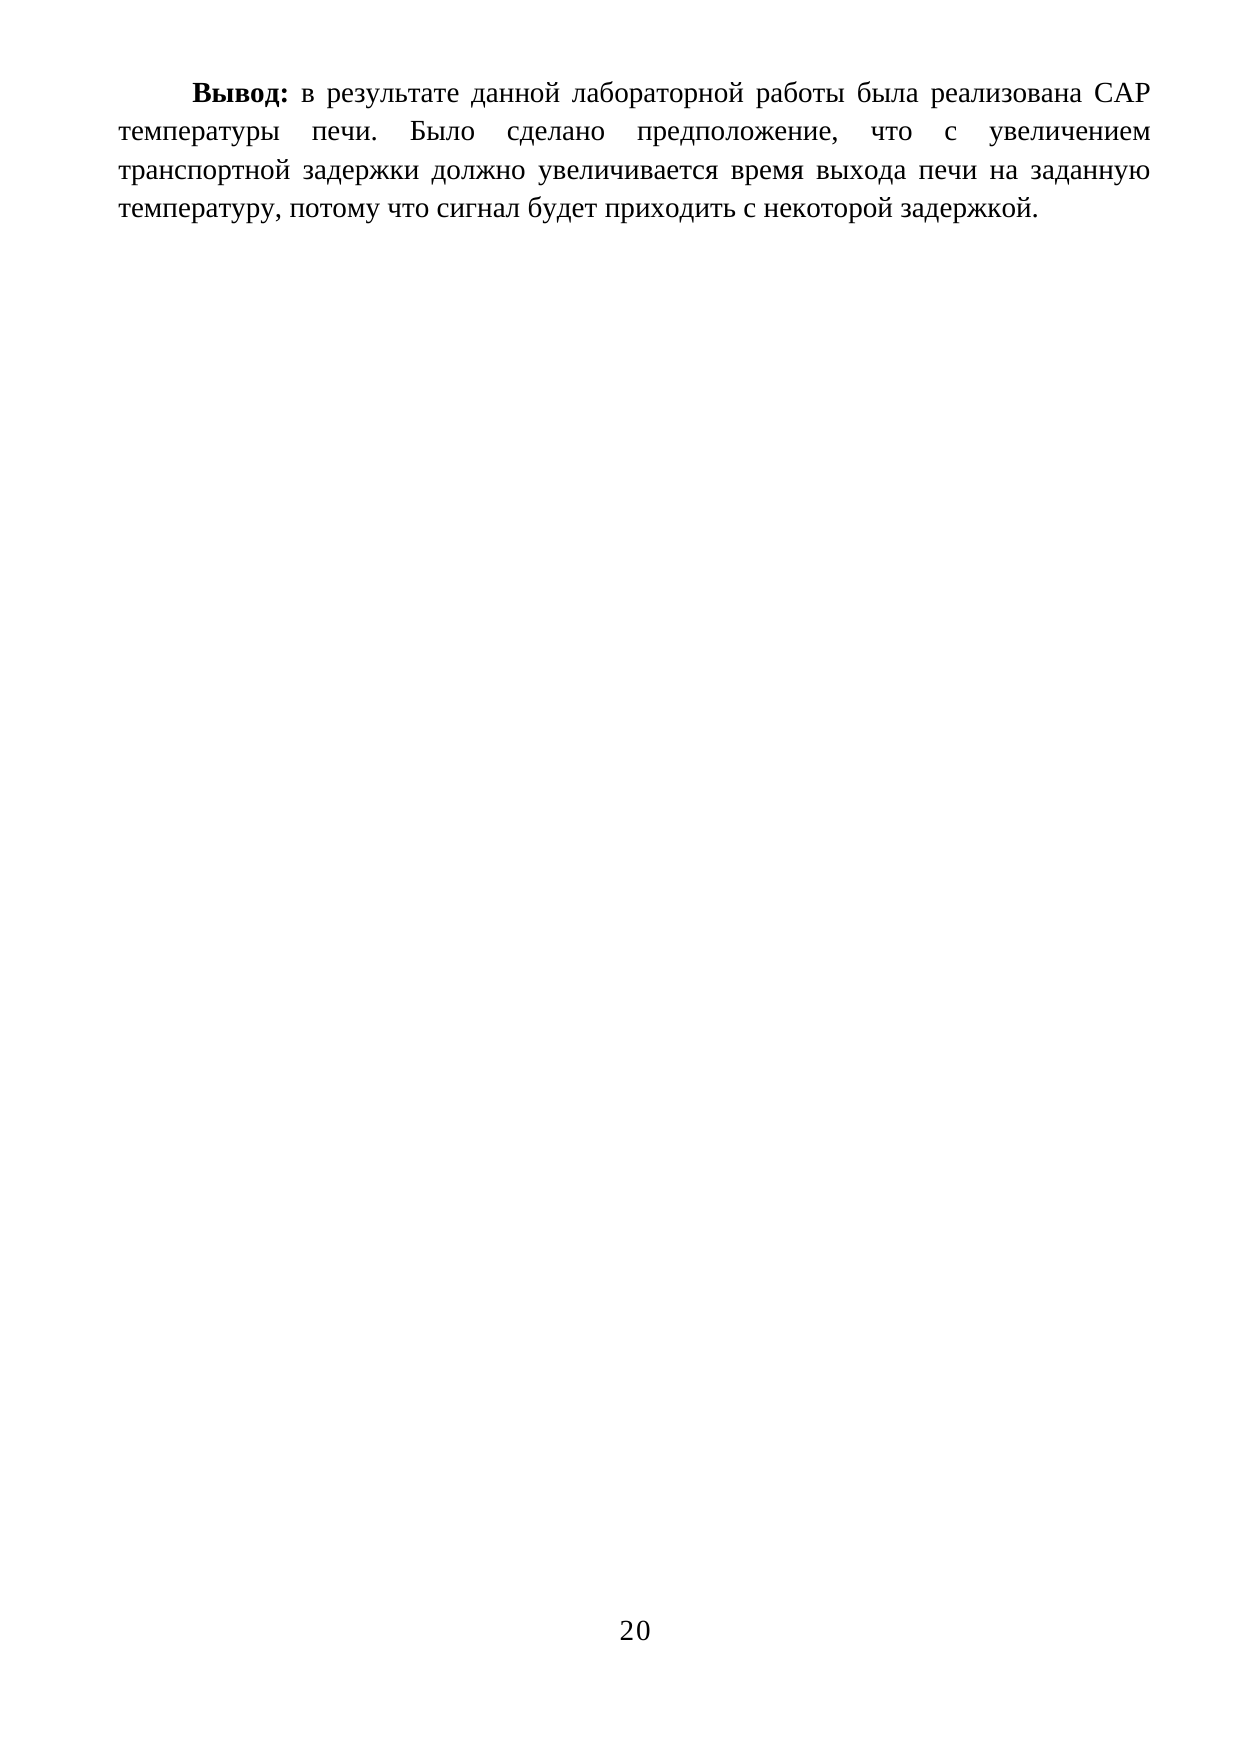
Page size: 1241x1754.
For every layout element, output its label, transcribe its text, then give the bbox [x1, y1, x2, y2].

text Вывод: в результате данной лабораторной работы была реализована САР температуры печи. Было сделано предположение, что с увеличением транспортной задержки должно увеличивается время выхода печи на заданную температуру, потому что сигнал будет приходить с некоторой задержкой. [118, 75, 1152, 224]
